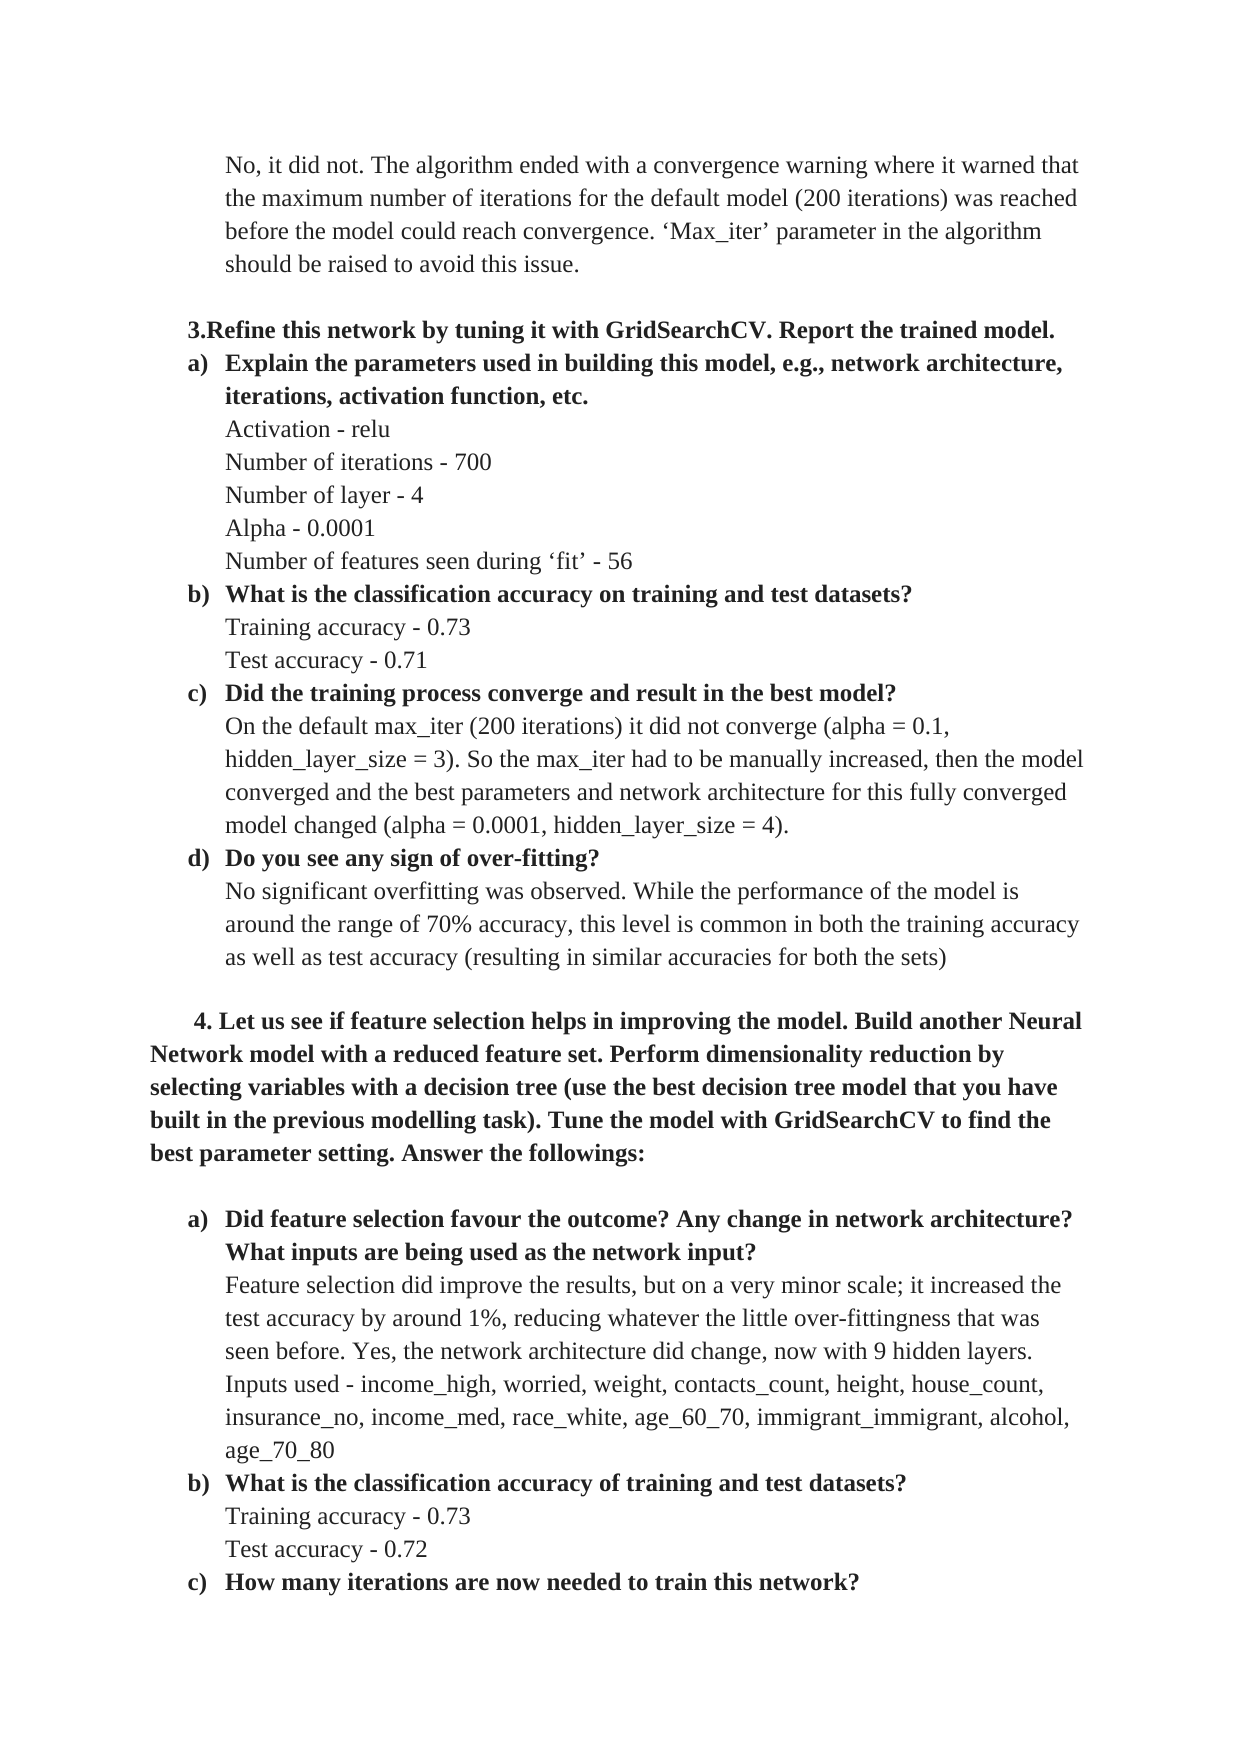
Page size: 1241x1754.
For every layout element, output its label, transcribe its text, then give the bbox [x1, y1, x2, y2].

list How many iterations are now needed to train this network? [187, 1567, 1090, 1596]
text Test accuracy - 0.71 [225, 645, 1090, 674]
list Did feature selection favour the outcome? Any change in network architecture? What inputs are being used as the network input? [187, 1204, 1090, 1266]
text Feature selection did improve the results, but on a very minor scale; it increased the test accuracy by around 1%, reducing whatever the little over-fittingness that was seen before. Yes, the network architecture did change, now with 9 hidden layers. [225, 1270, 1090, 1365]
text Number of features seen during ‘fit’ - 56 [225, 546, 1090, 575]
list Did the training process converge and result in the best model? [187, 678, 1090, 707]
list Do you see any sign of over-fitting? [187, 843, 1090, 872]
text Training accuracy - 0.73 [225, 612, 1090, 641]
list What is the classification accuracy of training and test datasets? [187, 1468, 1090, 1497]
text No significant overfitting was observed. While the performance of the model is around the range of 70% accuracy, this level is common in both the training accuracy as well as test accuracy (resulting in similar accuracies for both the sets) [225, 876, 1090, 971]
text Activation - relu [225, 414, 1090, 443]
text Test accuracy - 0.72 [225, 1534, 1090, 1563]
text Training accuracy - 0.73 [225, 1501, 1090, 1530]
text 4. Let us see if feature selection helps in improving the model. Build another Neural Network model with a reduced feature set. Perform dimensionality reduction by selecting variables with a decision tree (use the best decision tree model that you have built in the previous modelling task). Tune the model with GridSearchCV to find the best parameter setting. Answer the followings: [150, 1006, 1090, 1167]
text Inputs used - income_high, worried, weight, contacts_count, height, house_count, insurance_no, income_med, race_white, age_60_70, immigrant_immigrant, alcohol, age_70_80 [225, 1369, 1090, 1464]
list What is the classification accuracy on training and test datasets? [187, 579, 1090, 608]
text No, it did not. The algorithm ended with a convergence warning where it warned that the maximum number of iterations for the default model (200 iterations) was reached before the model could reach convergence. ‘Max_iter’ parameter in the algorithm should be raised to avoid this issue. [225, 150, 1090, 278]
text Number of iterations - 700 [225, 447, 1090, 476]
text Alpha - 0.0001 [225, 513, 1090, 542]
text On the default max_iter (200 iterations) it did not converge (alpha = 0.1, hidden_layer_size = 3). So the max_iter had to be manually increased, then the model converged and the best parameters and network architecture for this fully converged model changed (alpha = 0.0001, hidden_layer_size = 4). [225, 711, 1090, 839]
text Number of layer - 4 [225, 480, 1090, 509]
text 3.Refine this network by tuning it with GridSearchCV. Report the trained model. [150, 315, 1090, 344]
list Explain the parameters used in building this model, e.g., network architecture, iterations, activation function, etc. [187, 348, 1090, 410]
